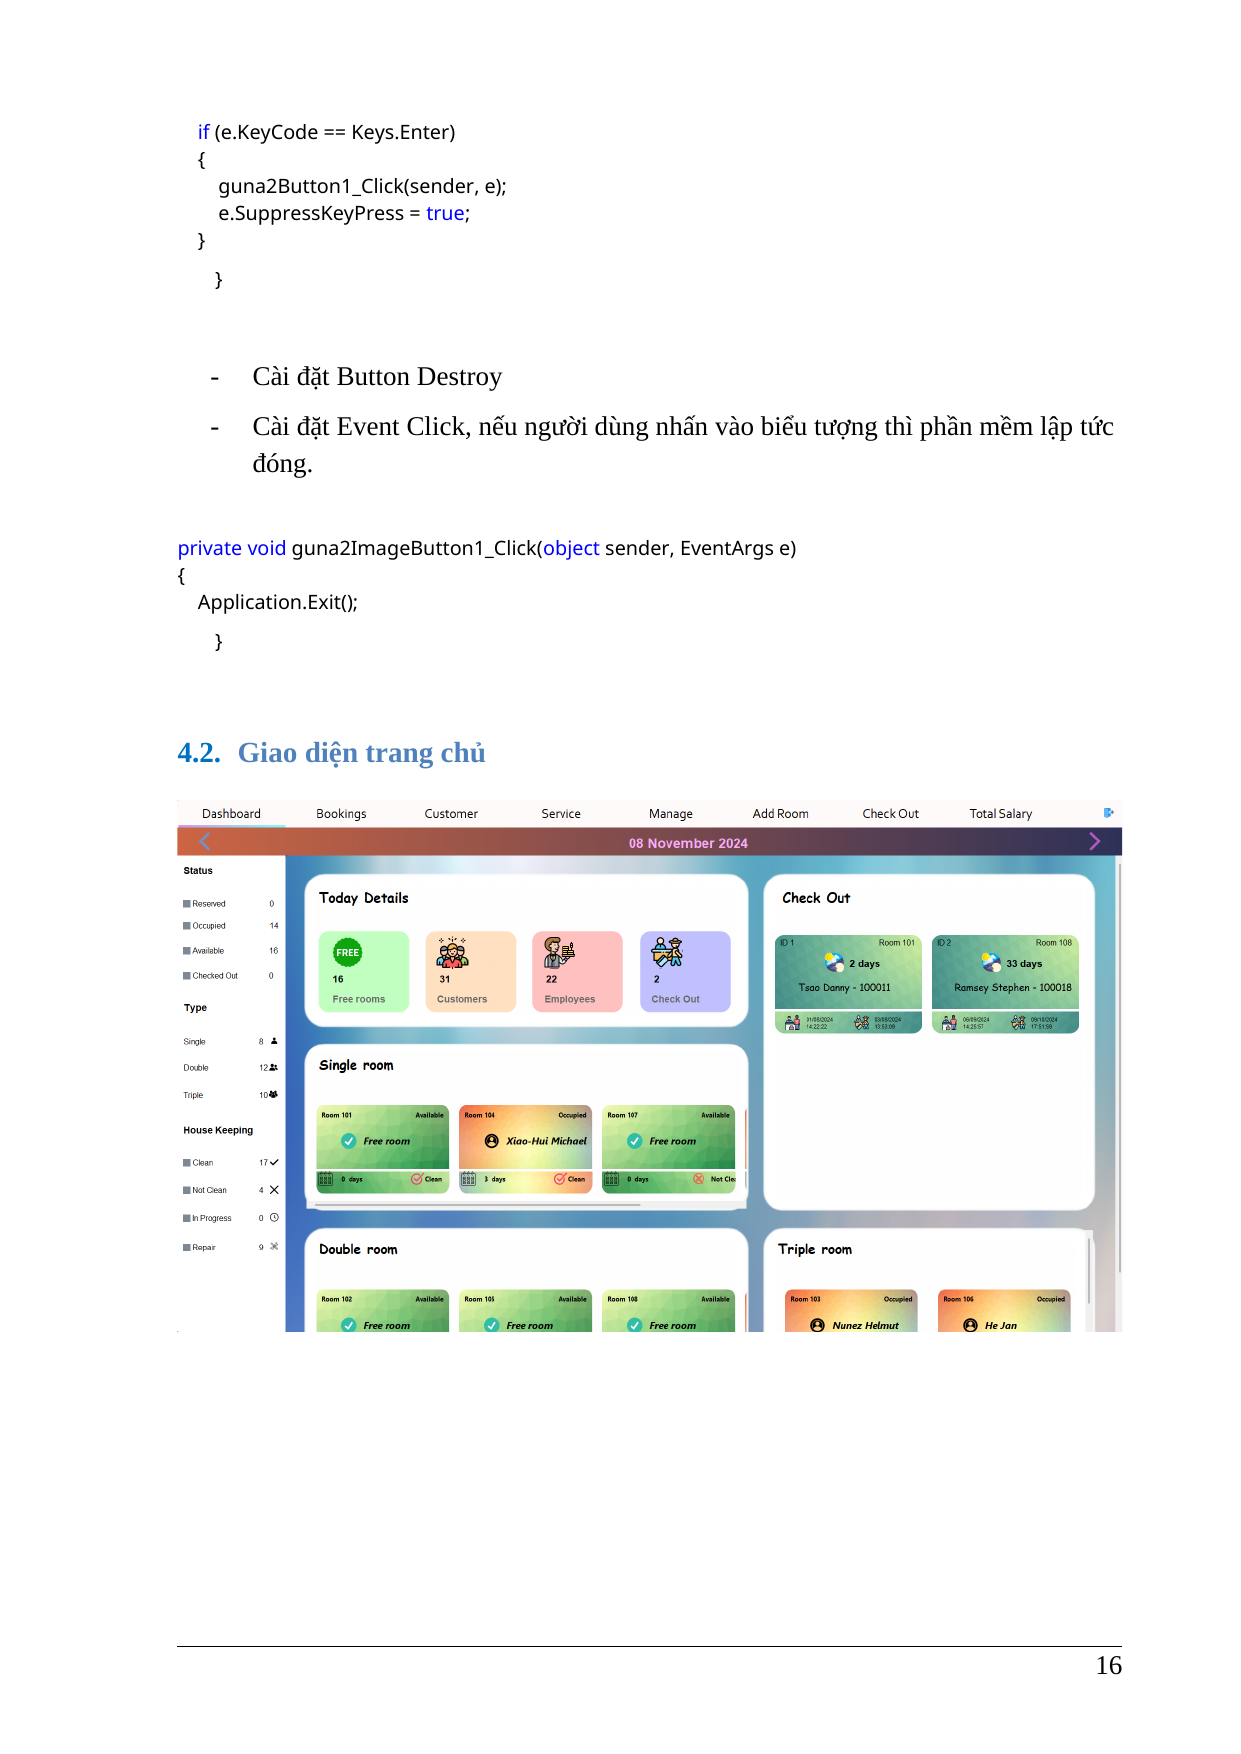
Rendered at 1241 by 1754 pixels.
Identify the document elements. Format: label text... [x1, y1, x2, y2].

text if (e.KeyCode == Keys.Enter) [177, 118, 1122, 145]
subtitle Giao diện trang chủ [177, 735, 1122, 768]
text guna2Button1_Click(sender, e); [177, 172, 1122, 199]
text } [177, 226, 1122, 253]
list Cài đặt Event Click, nếu người dùng nhấn vào biểu tượng thì phần mềm lập tức đóng. [215, 410, 1122, 478]
text { [177, 145, 1122, 172]
text } [215, 266, 1122, 292]
text { [177, 561, 1122, 588]
text Application.Exit(); [177, 588, 1122, 615]
list Cài đặt Button Destroy [215, 360, 1122, 391]
text } [215, 628, 1122, 655]
text e.SuppressKeyPress = true; [177, 199, 1122, 226]
text private void guna2ImageButton1_Click(object sender, EventArgs e) [177, 534, 1122, 561]
picture [177, 800, 1123, 1332]
